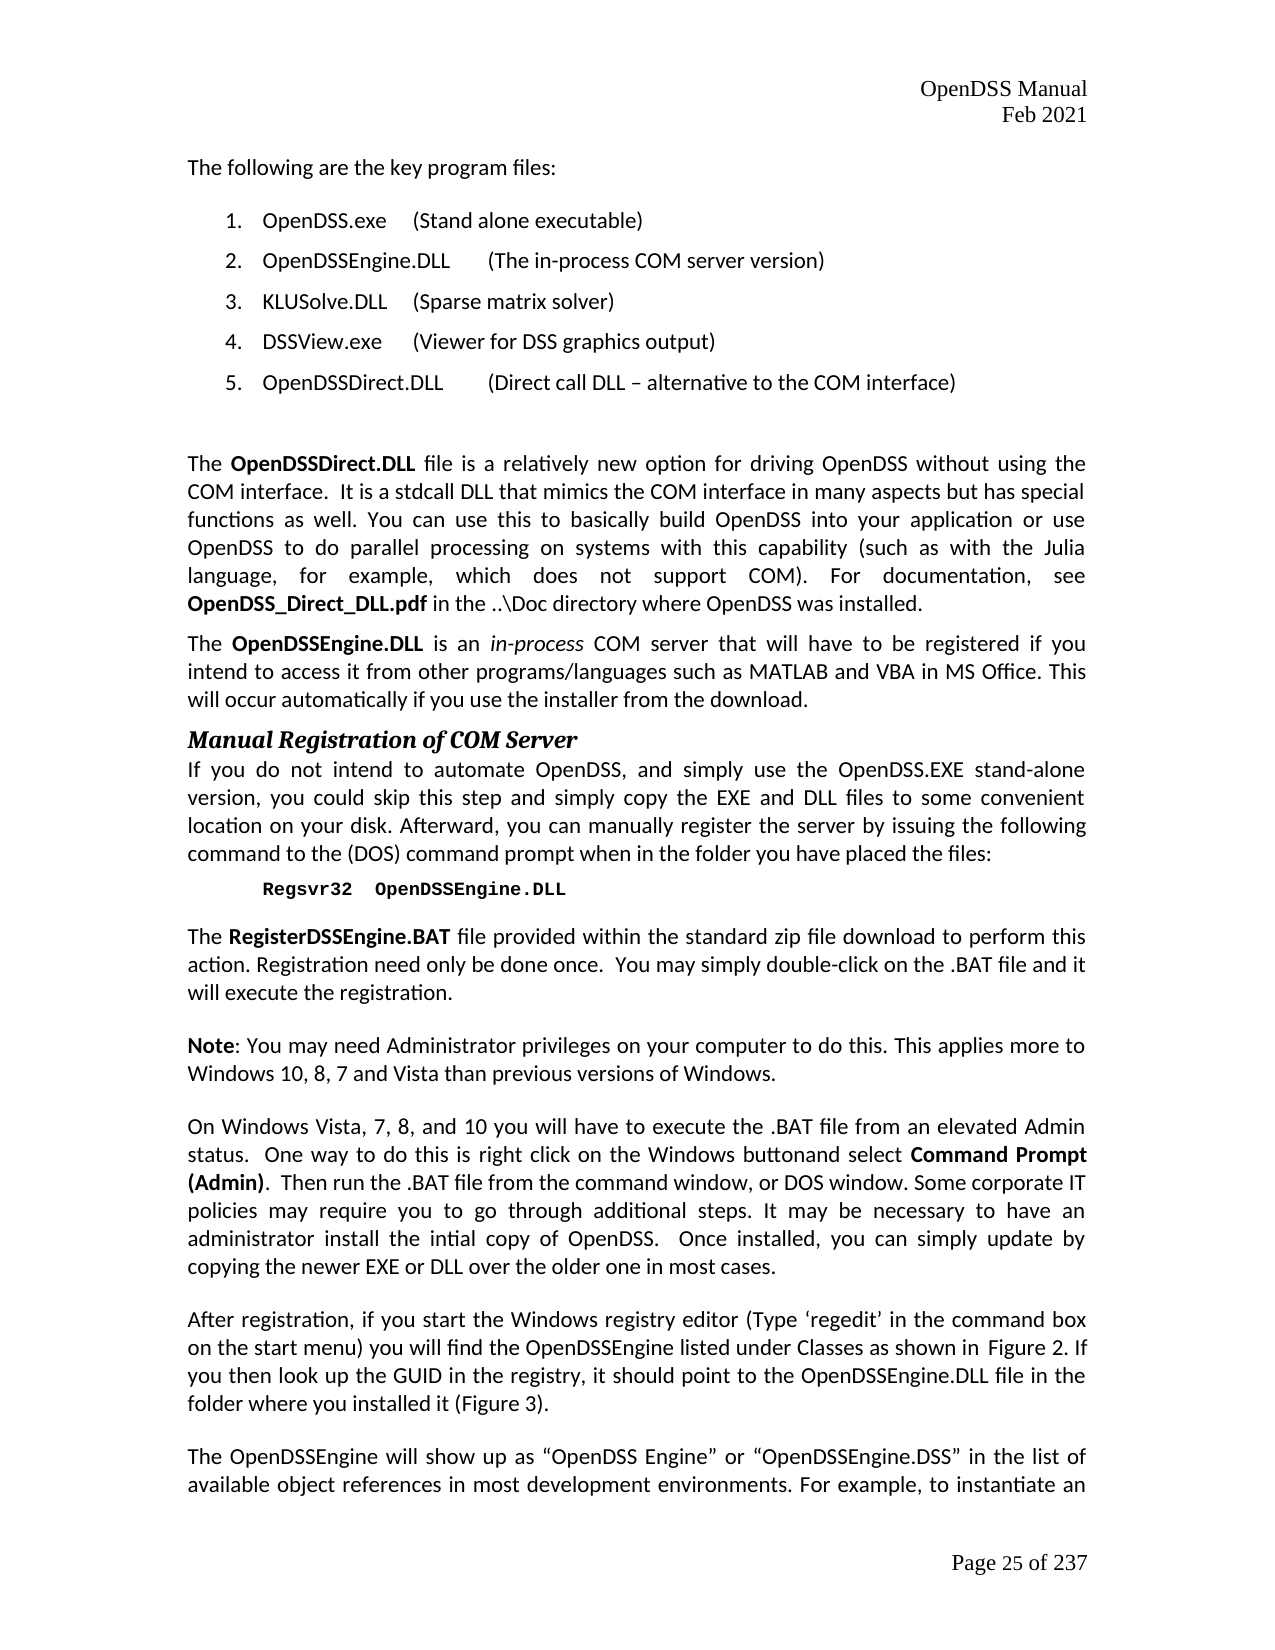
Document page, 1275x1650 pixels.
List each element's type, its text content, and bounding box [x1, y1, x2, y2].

list OpenDSSEngine.DLL (The in-process COM server version) [225, 246, 1087, 274]
list The OpenDSSEngine.DLL is an in-process COM server that will have to be registered if you intend to access it from other programs/languages such as MATLAB and VBA in MS Office. This will occur automatically if you use the installer from the download. [187, 629, 1087, 713]
list The OpenDSSDirect.DLL file is a relatively new option for driving OpenDSS without using the COM interface. It is a stdcall DLL that mimics the COM interface in many aspects but has special functions as well. You can use this to basically build OpenDSS into your application or use OpenDSS to do parallel processing on systems with this capability (such as with the Julia language, for example, which does not support COM). For documentation, see OpenDSS_Direct_DLL.pdf in the ..\Doc directory where OpenDSS was installed. [187, 449, 1087, 617]
text Regsvr32 OpenDSSEngine.DLL [262, 879, 1087, 901]
list KLUSolve.DLL (Sparse matrix solver) [225, 287, 1087, 315]
text On Windows Vista, 7, 8, and 10 you will have to execute the .BAT file from an elevated Admin status. One way to do this is right click on the Windows buttonand select Command Prompt (Admin). Then run the .BAT file from the command window, or DOS window. Some corporate IT policies may require you to go through additional steps. It may be necessary to have an administrator install the intial copy of OpenDSS. Once installed, you can simply update by copying the newer EXE or DLL over the older one in most cases. [187, 1112, 1087, 1280]
list If you do not intend to automate OpenDSS, and simply use the OpenDSS.EXE stand-alone version, you could skip this step and simply copy the EXE and DLL files to some convenient location on your disk. Afterward, you can manually register the server by issuing the following command to the (DOS) command prompt when in the folder you have placed the files: [187, 755, 1087, 867]
text After registration, if you start the Windows registry editor (Type ‘regedit’ in the command box on the start menu) you will find the OpenDSSEngine listed under Classes as shown in Figure 2. If you then look up the GUID in the registry, it should point to the OpenDSSEngine.DLL file in the folder where you installed it (Figure 3). [187, 1305, 1087, 1417]
subtitle Manual Registration of COM Server [187, 726, 1087, 755]
text The following are the key program files: [187, 153, 1087, 181]
list OpenDSS.exe (Stand alone executable) [225, 206, 1087, 234]
text The RegisterDSSEngine.BAT file provided within the standard zip file download to perform this action. Registration need only be done once. You may simply double-click on the .BAT file and it will execute the registration. [187, 922, 1087, 1006]
text Note: You may need Administrator privileges on your computer to do this. This applies more to Windows 10, 8, 7 and Vista than previous versions of Windows. [187, 1031, 1087, 1087]
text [187, 1442, 1087, 1498]
list DSSView.exe (Viewer for DSS graphics output) [225, 327, 1087, 355]
list OpenDSSDirect.DLL (Direct call DLL – alternative to the COM interface) [225, 368, 1087, 396]
